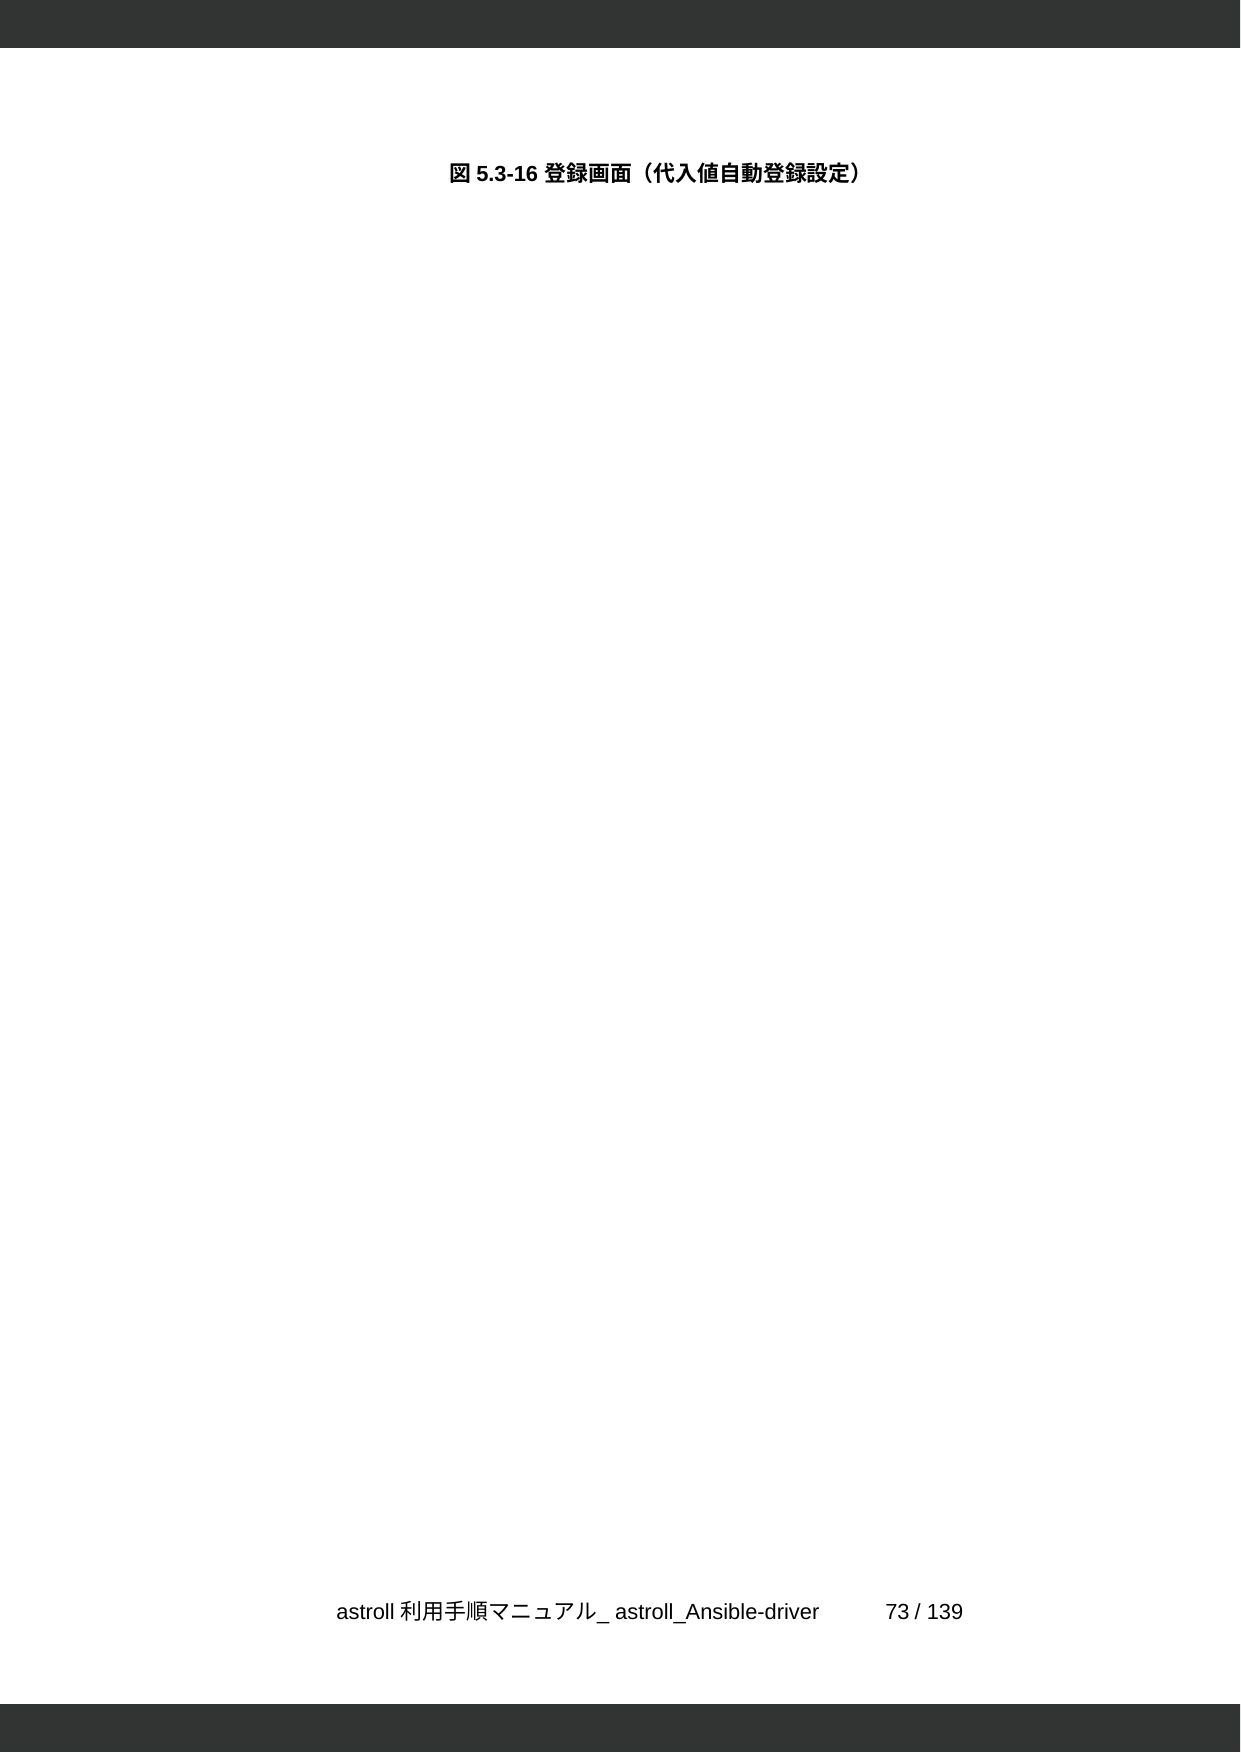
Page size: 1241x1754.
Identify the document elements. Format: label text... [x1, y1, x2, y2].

text 図 5.3-16 登録画面（代入値自動登録設定） [169, 142, 1152, 201]
picture [0, 0, 1241, 48]
picture [0, 1704, 1241, 1752]
